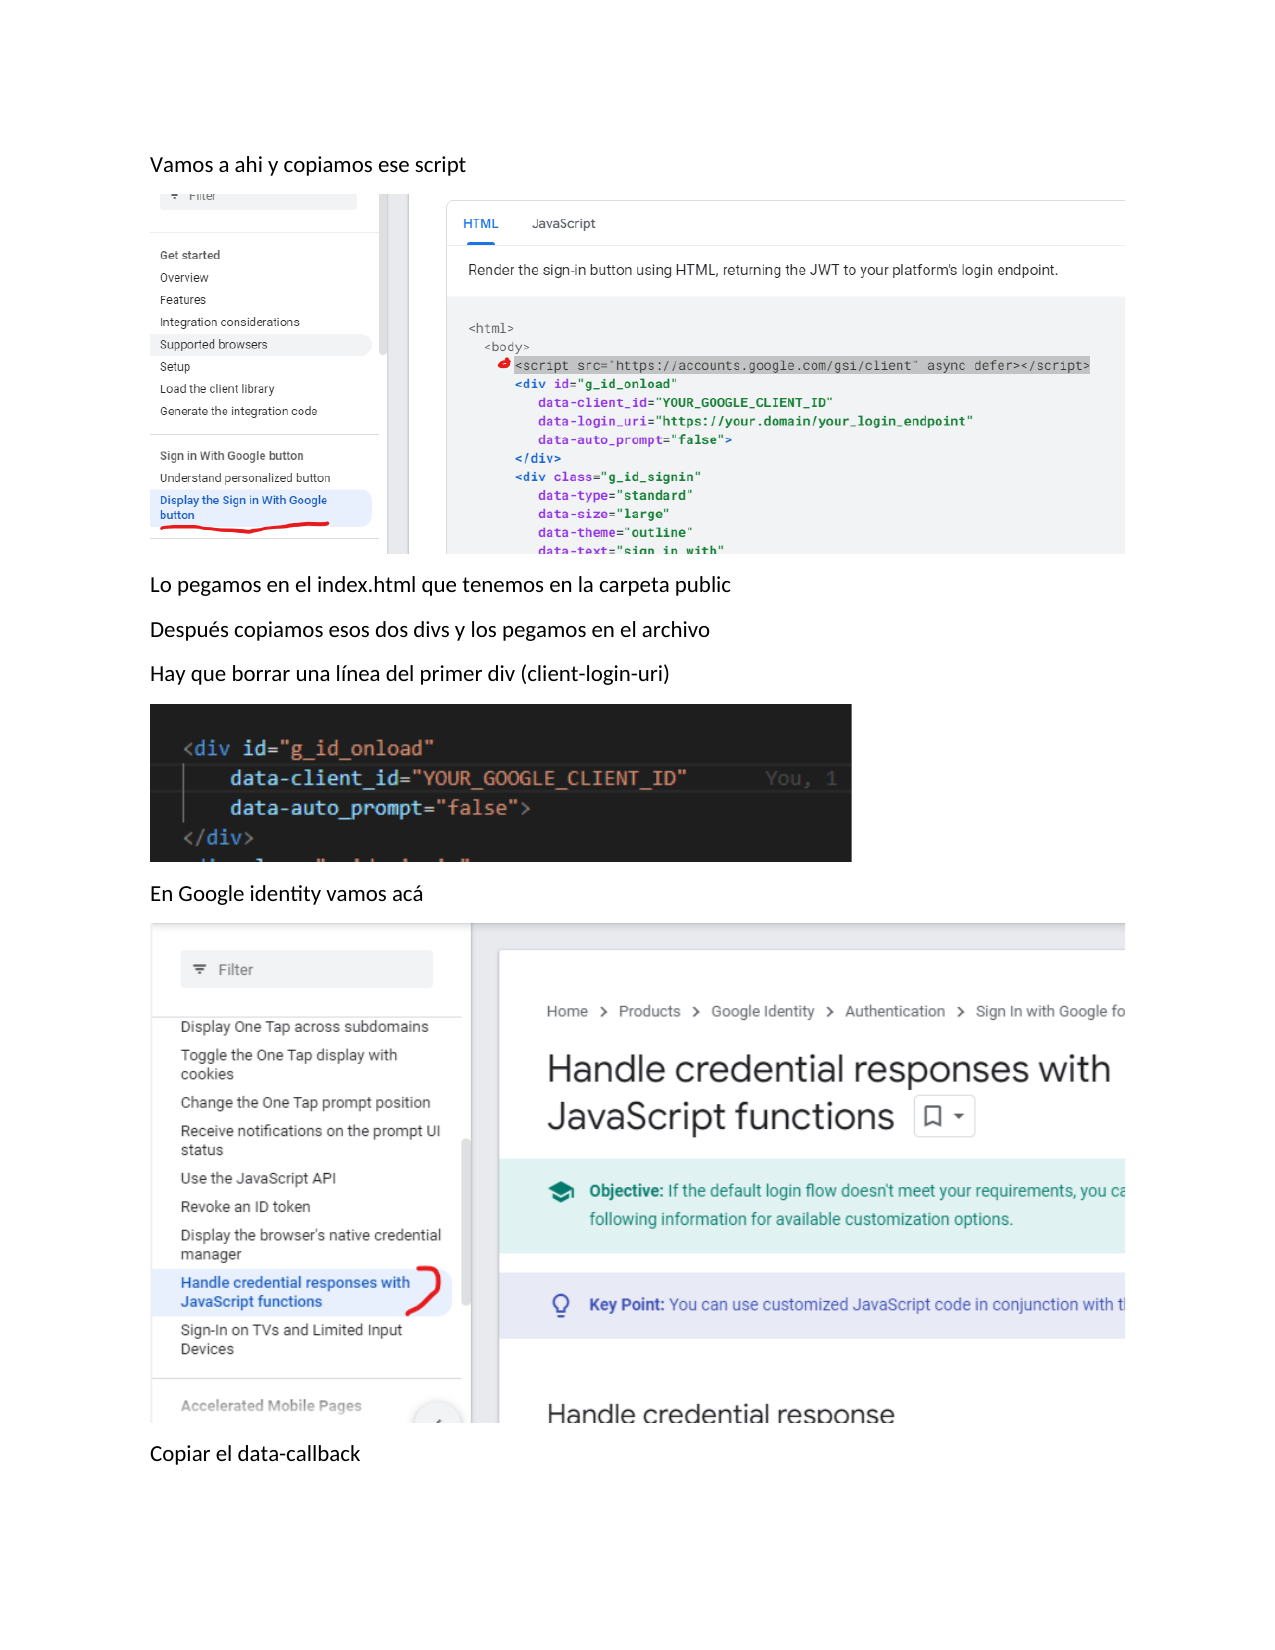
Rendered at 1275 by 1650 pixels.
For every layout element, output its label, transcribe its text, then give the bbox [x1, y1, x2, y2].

picture [150, 194, 1125, 554]
text Copiar el data-callback [150, 1439, 1125, 1467]
text En Google identity vamos acá [150, 879, 1125, 907]
text Vamos a ahi y copiamos ese script [150, 150, 1125, 178]
picture [150, 923, 1125, 1423]
text Lo pegamos en el index.html que tenemos en la carpeta public [150, 570, 1125, 598]
picture [150, 704, 852, 862]
text Después copiamos esos dos divs y los pegamos en el archivo [150, 615, 1125, 643]
text Hay que borrar una línea del primer div (client-login-uri) [150, 659, 1125, 688]
